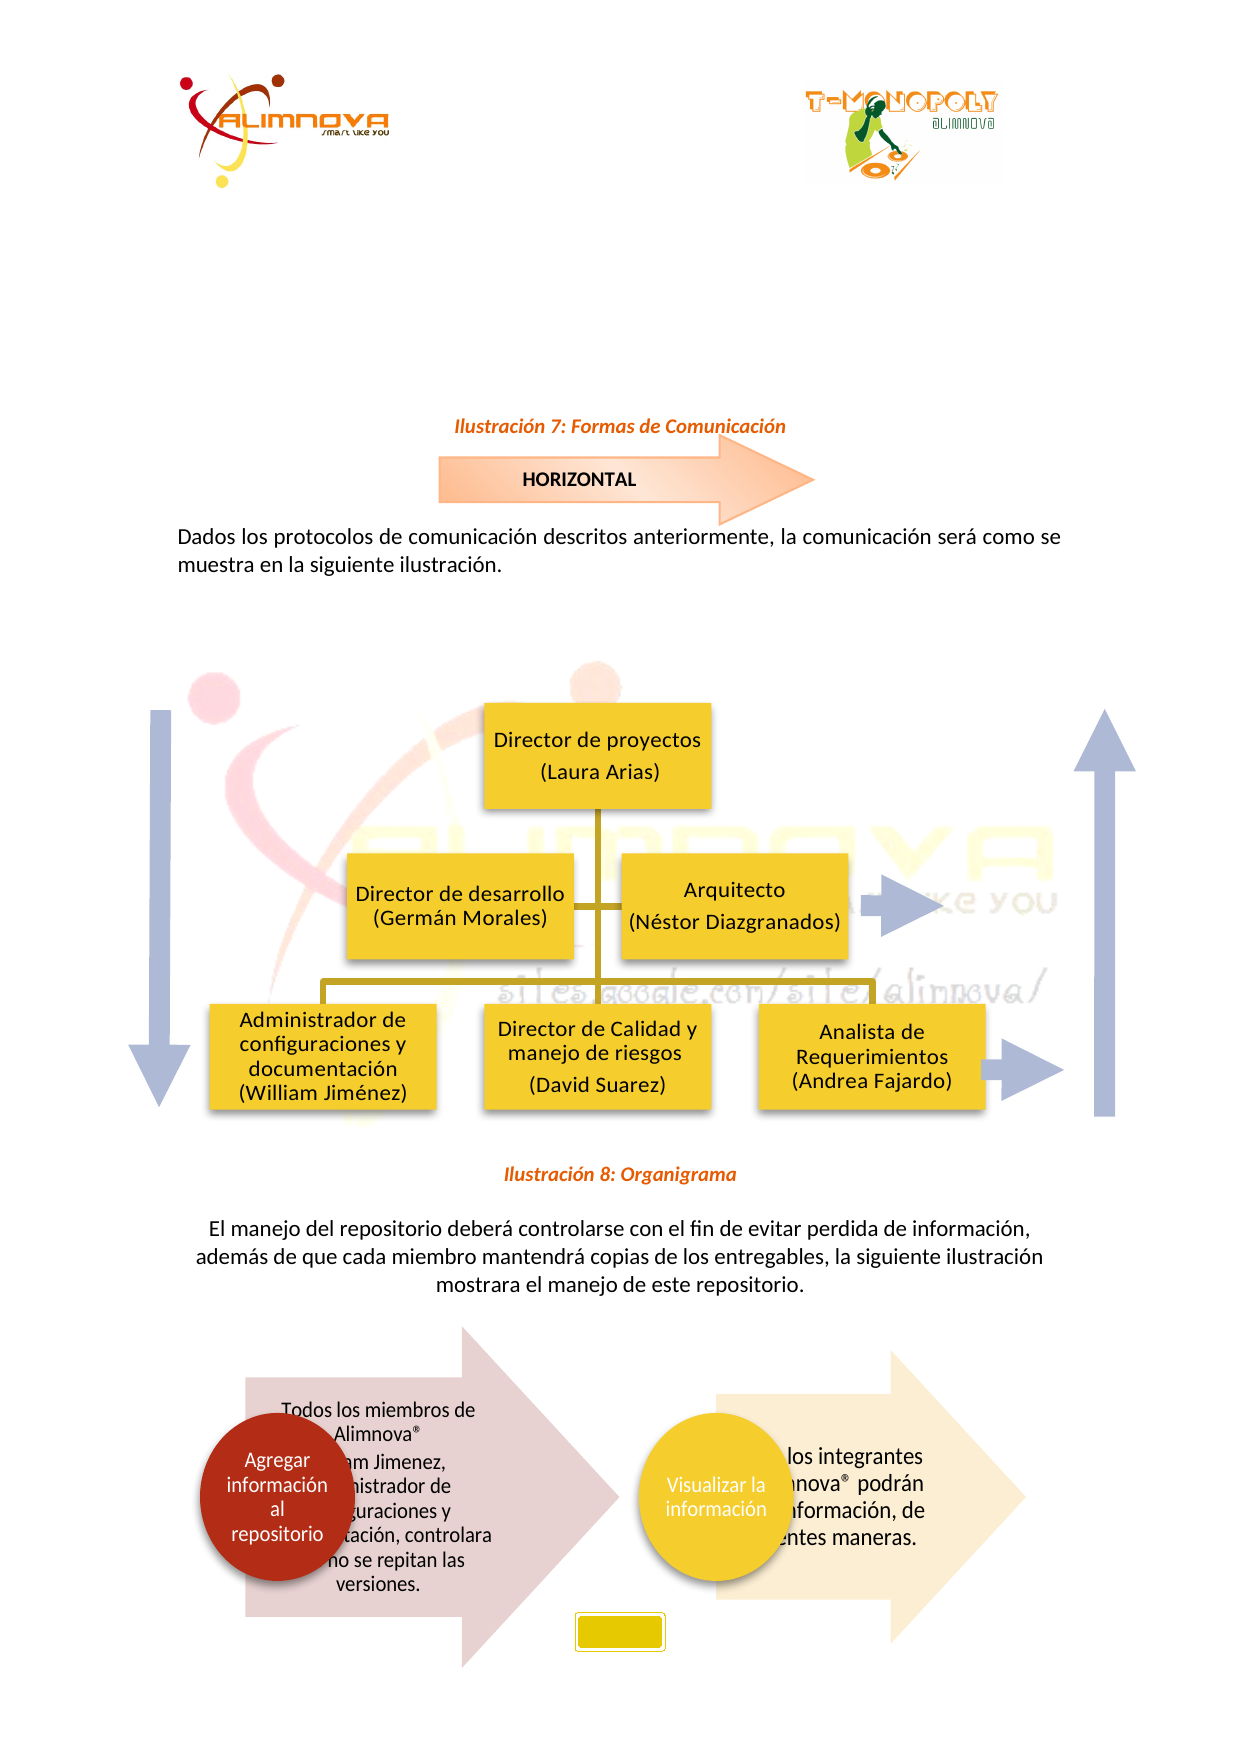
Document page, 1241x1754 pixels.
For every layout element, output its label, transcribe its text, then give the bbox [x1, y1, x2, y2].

picture [802, 79, 1002, 184]
picture [177, 73, 389, 189]
text Ilustración 8: Organigrama [177, 1161, 1063, 1186]
text Ilustración 7: Formas de Comunicación [177, 413, 1063, 438]
text Dados los protocolos de comunicación descritos anteriormente, la comunicación será como se muestra en la siguiente ilustración. [177, 522, 1063, 578]
